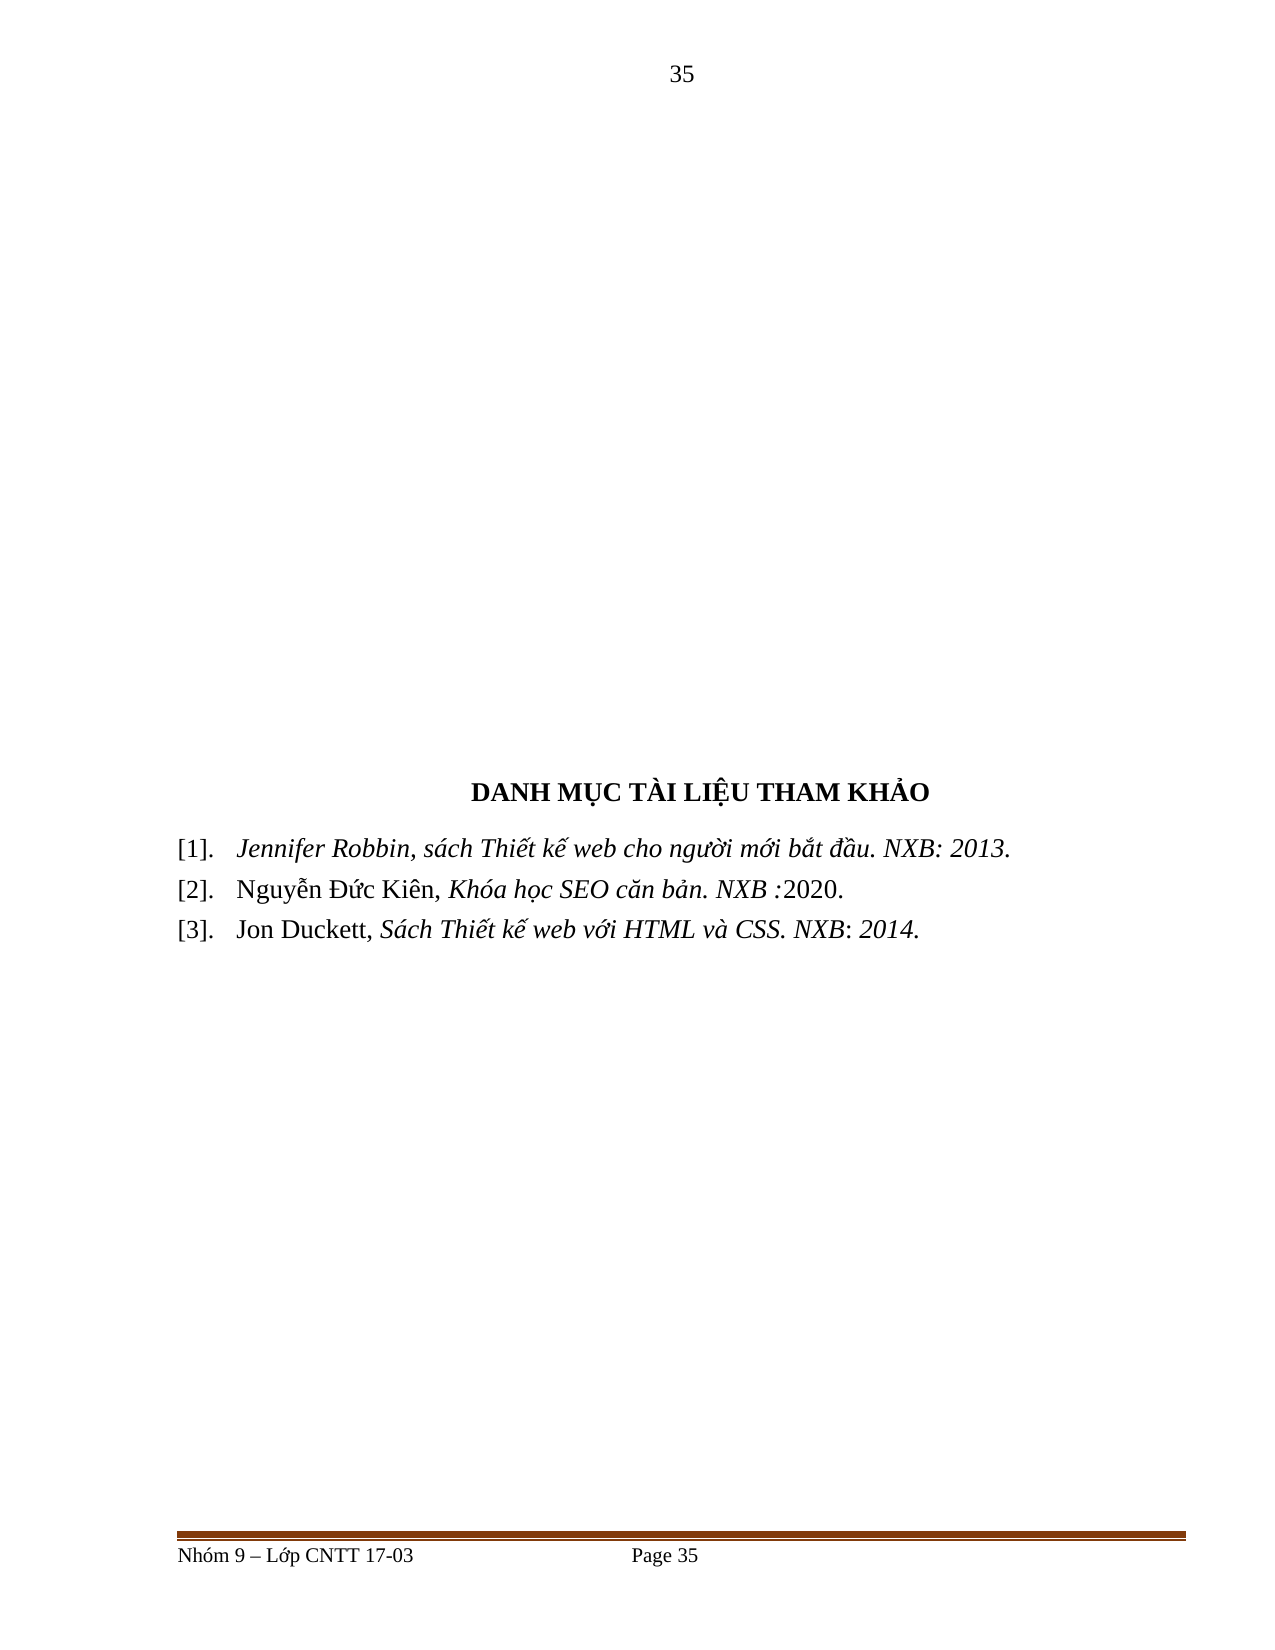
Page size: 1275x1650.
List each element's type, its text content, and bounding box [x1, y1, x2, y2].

list Nguyễn Đức Kiên, Khóa học SEO căn bản. NXB :2020. [177, 873, 1186, 904]
list Jon Duckett, Sách Thiết kế web với HTML và CSS. NXB: 2014. [177, 913, 1186, 944]
text DANH MỤC TÀI LIỆU THAM KHẢO [177, 776, 1186, 807]
list Jennifer Robbin, sách Thiết kế web cho người mới bắt đầu. NXB: 2013. [177, 832, 1186, 863]
